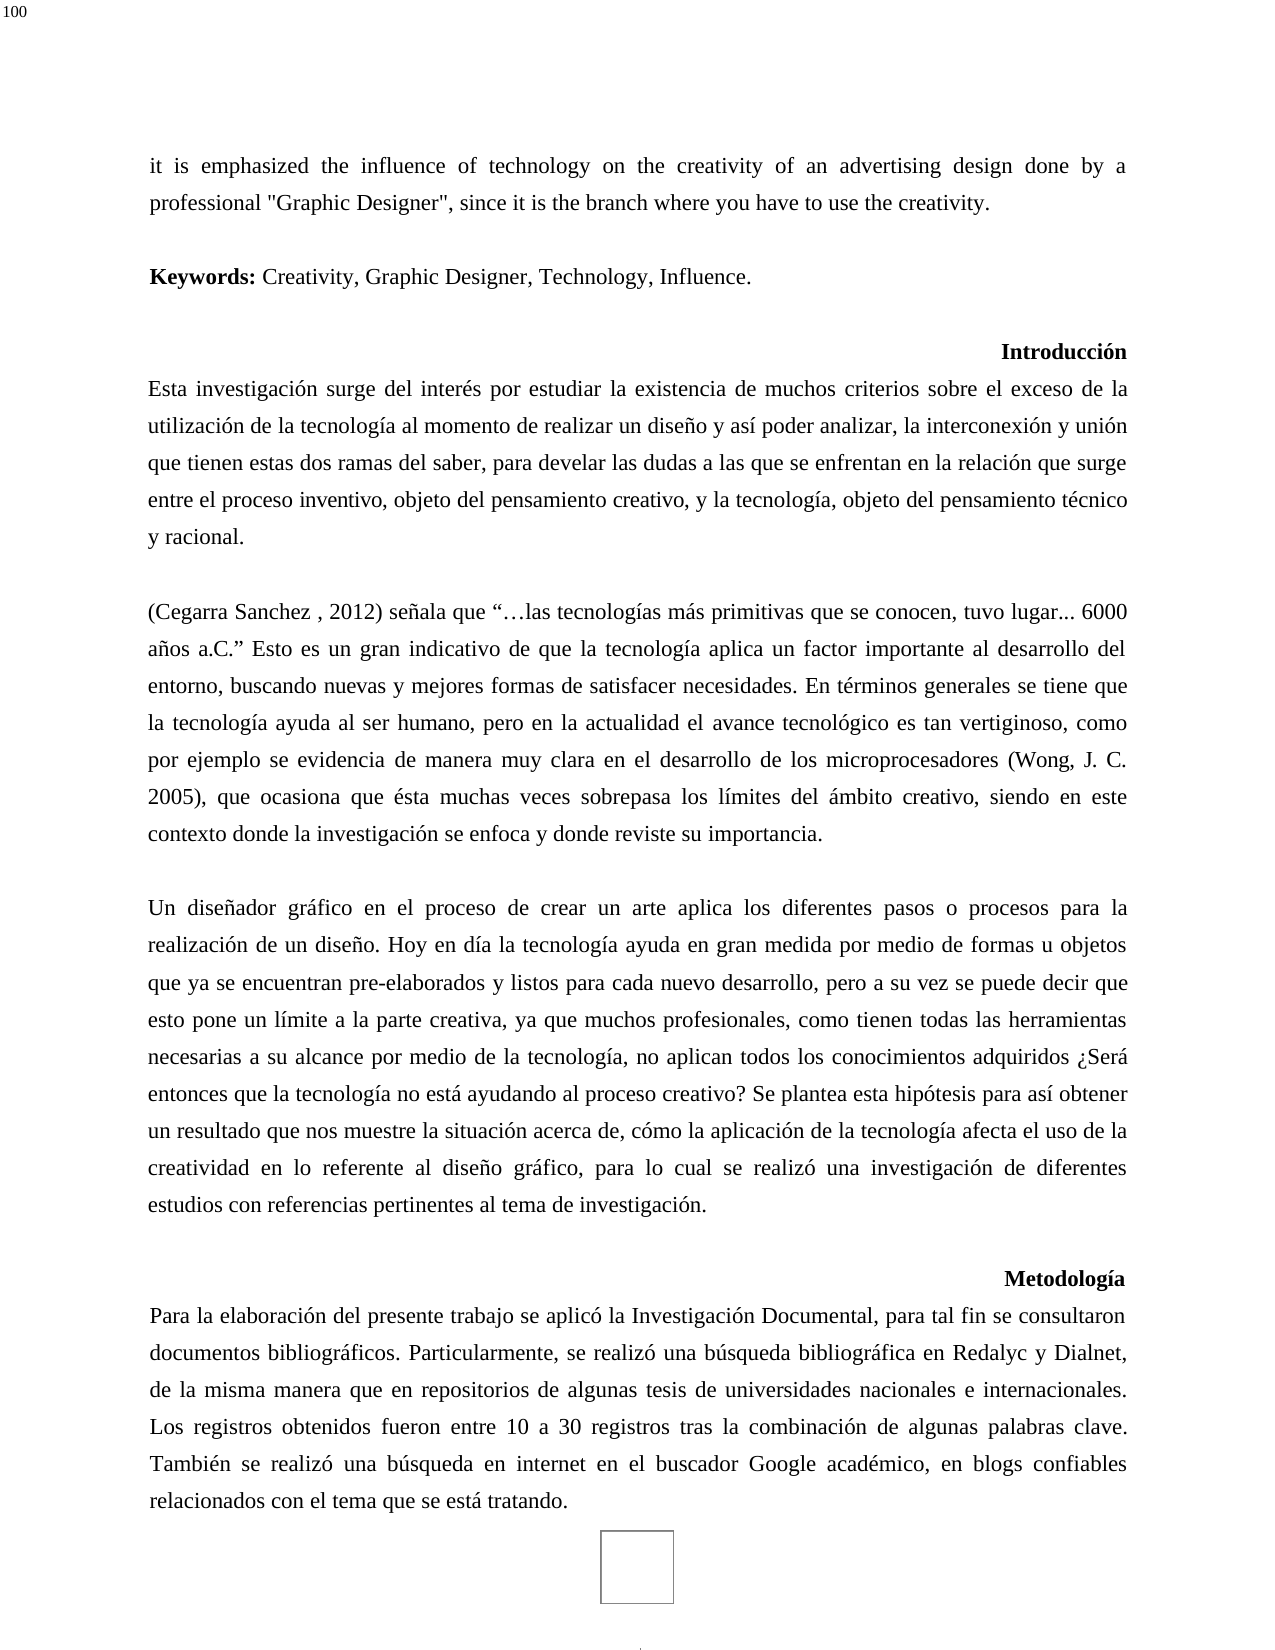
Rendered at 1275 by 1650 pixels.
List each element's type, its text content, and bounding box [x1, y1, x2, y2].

text Keywords: Creativity, Graphic Designer, Technology, Influence. [149, 263, 1275, 289]
text (Cegarra Sanchez , 2012) señala que “…las tecnologías más primitivas que se conocen, tuvo lugar... 6000 años a.C.” Esto es un gran indicativo de que la tecnología aplica un factor importante al desarrollo del entorno, buscando nuevas y mejores formas de satisfacer necesidades. En términos generales se tiene que la tecnología ayuda al ser humano, pero en la actualidad el avance tecnológico es tan vertiginoso, como por ejemplo se evidencia de manera muy clara en el desarrollo de los microprocesadores (Wong, J. C. 2005), que ocasiona que ésta muchas veces sobrepasa los límites del ámbito creativo, siendo en este contexto donde la investigación se enfoca y donde reviste su importancia. [148, 598, 1128, 847]
text it is emphasized the influence of technology on the creativity of an advertising design done by a professional "Graphic Designer", since it is the branch where you have to use the creativity. [149, 152, 1127, 215]
text Metodología Para la elaboración del presente trabajo se aplicó la Investigación Documental, para tal fin se consultaron documentos bibliográficos. Particularmente, se realizó una búsqueda bibliográfica en Redalyc y Dialnet, de la misma manera que en repositorios de algunas tesis de universidades nacionales e internacionales. Los registros obtenidos fueron entre 10 a 30 registros tras la combinación de algunas palabras clave. También se realizó una búsqueda en internet en el buscador Google académico, en blogs confiables relacionados con el tema que se está tratando. [149, 1265, 1128, 1514]
picture [600, 1530, 674, 1604]
text Introducción Esta investigación surge del interés por estudiar la existencia de muchos criterios sobre el exceso de la utilización de la tecnología al momento de realizar un diseño y así poder analizar, la interconexión y unión que tienen estas dos ramas del saber, para develar las dudas a las que se enfrentan en la relación que surge entre el proceso inventivo, objeto del pensamiento creativo, y la tecnología, objeto del pensamiento técnico y racional. [148, 338, 1128, 550]
text Un diseñador gráfico en el proceso de crear un arte aplica los diferentes pasos o procesos para la realización de un diseño. Hoy en día la tecnología ayuda en gran medida por medio de formas u objetos que ya se encuentran pre-elaborados y listos para cada nuevo desarrollo, pero a su vez se puede decir que esto pone un límite a la parte creativa, ya que muchos profesionales, como tienen todas las herramientas necesarias a su alcance por medio de la tecnología, no aplican todos los conocimientos adquiridos ¿Será entonces que la tecnología no está ayudando al proceso creativo? Se plantea esta hipótesis para así obtener un resultado que nos muestre la situación acerca de, cómo la aplicación de la tecnología afecta el uso de la creatividad en lo referente al diseño gráfico, para lo cual se realizó una investigación de diferentes estudios con referencias pertinentes al tema de investigación. [148, 894, 1128, 1217]
